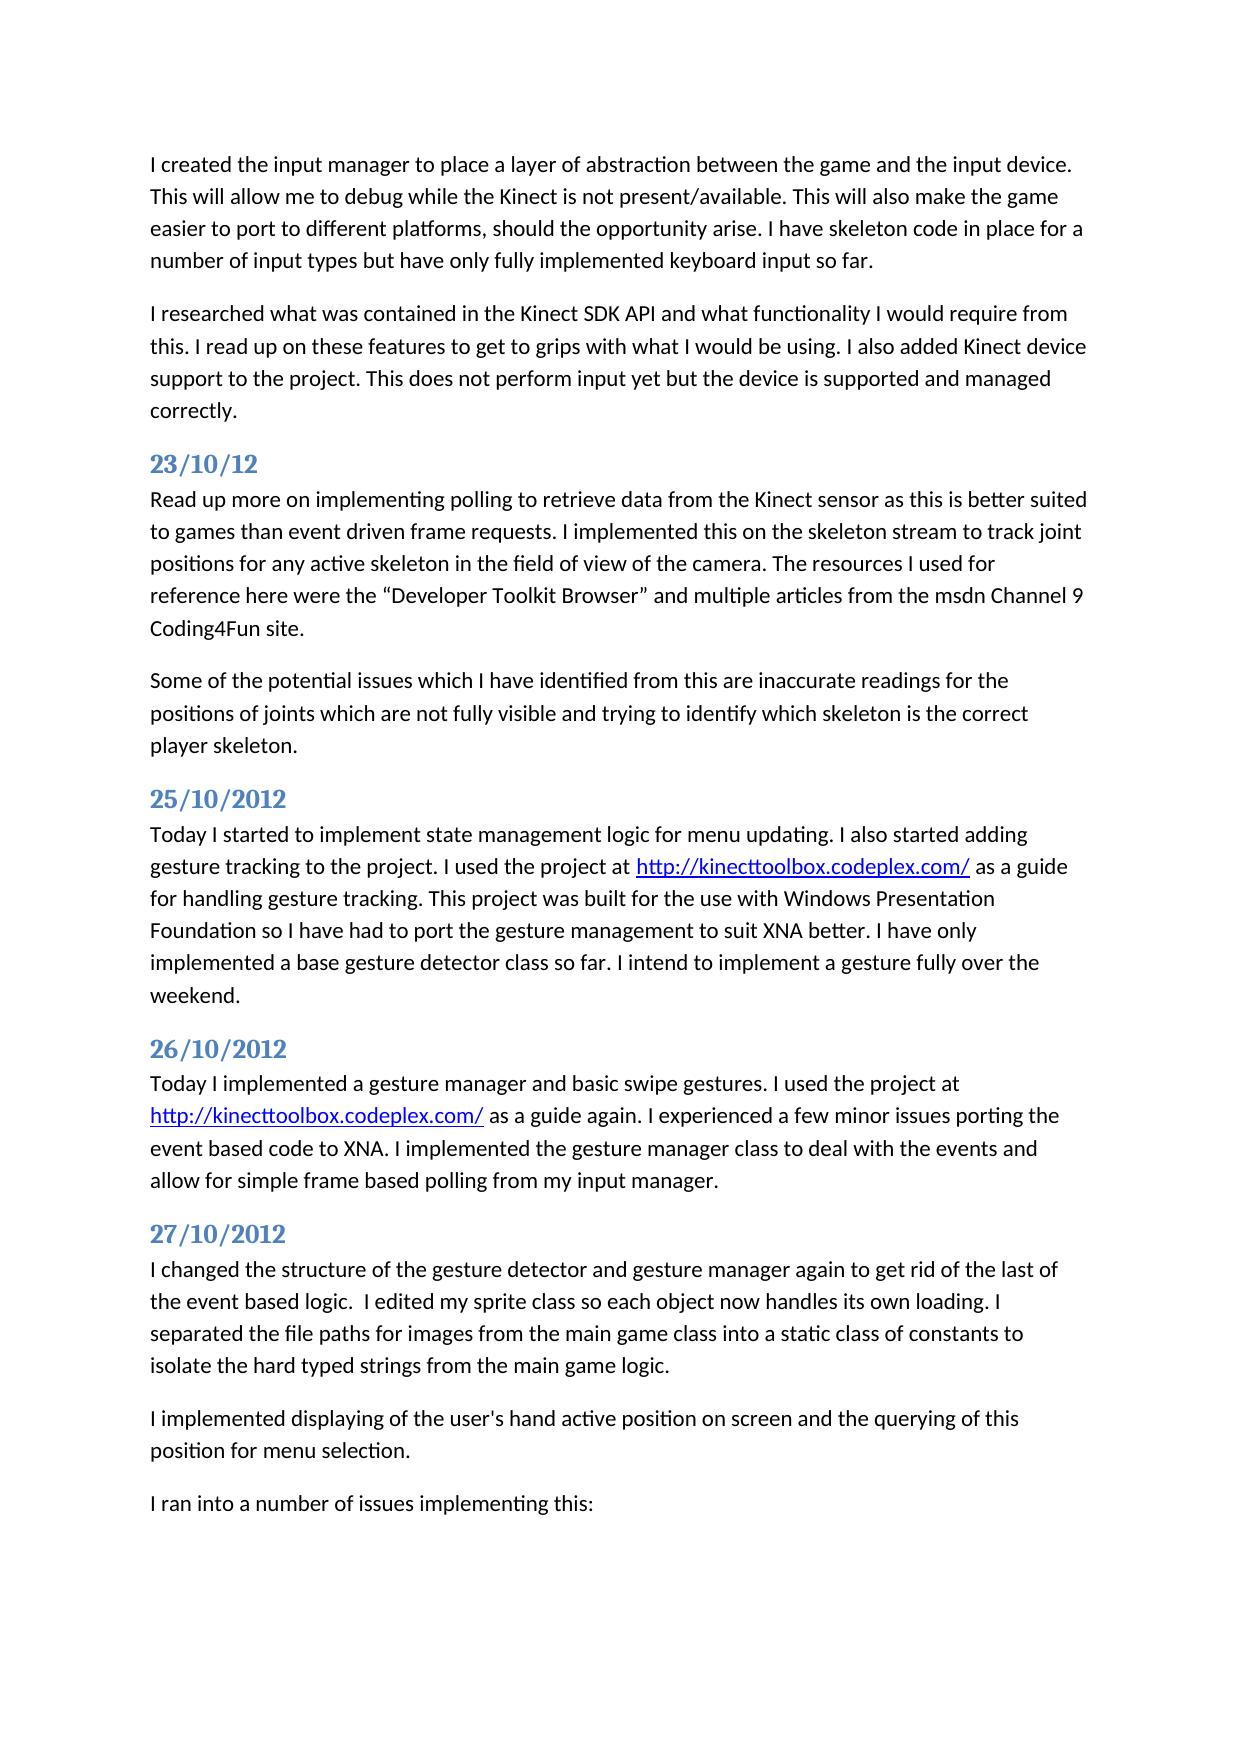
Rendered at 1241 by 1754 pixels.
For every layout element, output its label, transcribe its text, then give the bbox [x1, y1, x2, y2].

text I implemented displaying of the user's hand active position on screen and the querying of this position for menu selection. [150, 1404, 1090, 1464]
subtitle 26/10/2012 [150, 1034, 1090, 1065]
text I ran into a number of issues implementing this: [150, 1489, 1090, 1518]
text Read up more on implementing polling to retrieve data from the Kinect sensor as this is better suited to games than event driven frame requests. I implemented this on the skeleton stream to track joint positions for any active skeleton in the field of view of the camera. The resources I used for reference here were the “Developer Toolkit Browser” and multiple articles from the msdn Channel 9 Coding4Fun site. [150, 485, 1090, 642]
text Today I started to implement state management logic for menu updating. I also started adding gesture tracking to the project. I used the project at http://kinecttoolbox.codeplex.com/ as a guide for handling gesture tracking. This project was built for the use with Windows Presentation Foundation so I have had to port the gesture management to suit XNA better. I have only implemented a base gesture detector class so far. I intend to implement a gesture fully over the weekend. [150, 820, 1090, 1009]
subtitle 23/10/12 [150, 449, 1090, 480]
text Today I implemented a gesture manager and basic swipe gestures. I used the project at http://kinecttoolbox.codeplex.com/ as a guide again. I experienced a few minor issues porting the event based code to XNA. I implemented the gesture manager class to deal with the events and allow for simple frame based polling from my input manager. [150, 1069, 1090, 1194]
text Some of the potential issues which I have identified from this are inaccurate readings for the positions of joints which are not fully visible and trying to identify which skeleton is the correct player skeleton. [150, 667, 1090, 759]
text I researched what was contained in the Kinect SDK API and what functionality I would require from this. I read up on these features to get to grips with what I would be using. I also added Kinect device support to the project. This does not perform input yet but the device is supported and managed correctly. [150, 299, 1090, 424]
subtitle 25/10/2012 [150, 784, 1090, 815]
text I created the input manager to place a layer of abstraction between the game and the input device. This will allow me to debug while the Kinect is not present/available. This will also make the game easier to port to different platforms, should the opportunity arise. I have skeleton code in place for a number of input types but have only fully implemented keyboard input so far. [150, 150, 1090, 274]
text I changed the structure of the gesture detector and gesture manager again to get rid of the last of the event based logic. I edited my sprite class so each object now handles its own loading. I separated the file paths for images from the main game class into a static class of constants to isolate the hard typed strings from the main game logic. [150, 1255, 1090, 1379]
subtitle 27/10/2012 [150, 1219, 1090, 1250]
